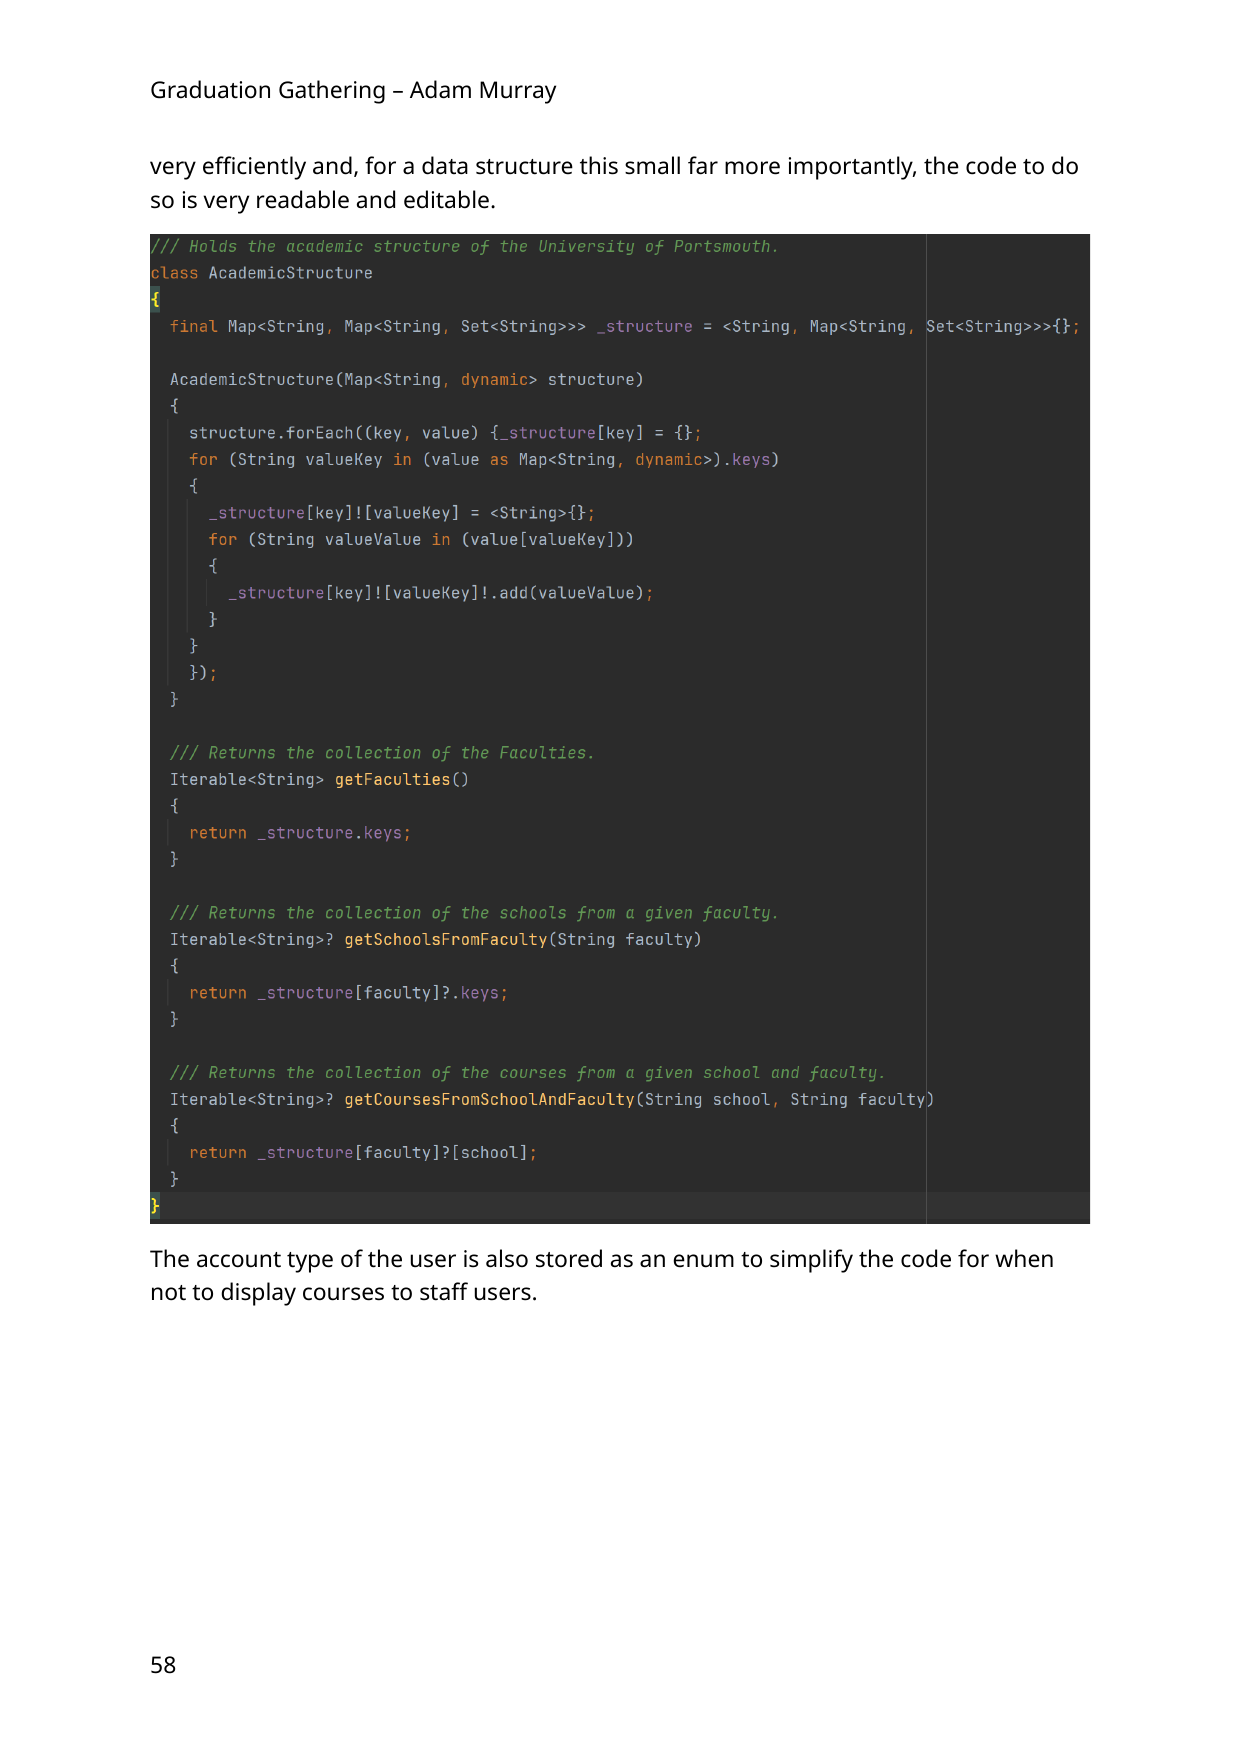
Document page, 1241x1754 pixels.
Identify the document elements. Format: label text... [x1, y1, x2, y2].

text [150, 150, 1090, 215]
text The account type of the user is also stored as an enum to simplify the code for when not to display courses to staff users. [150, 1243, 1090, 1308]
picture [150, 234, 1091, 1224]
